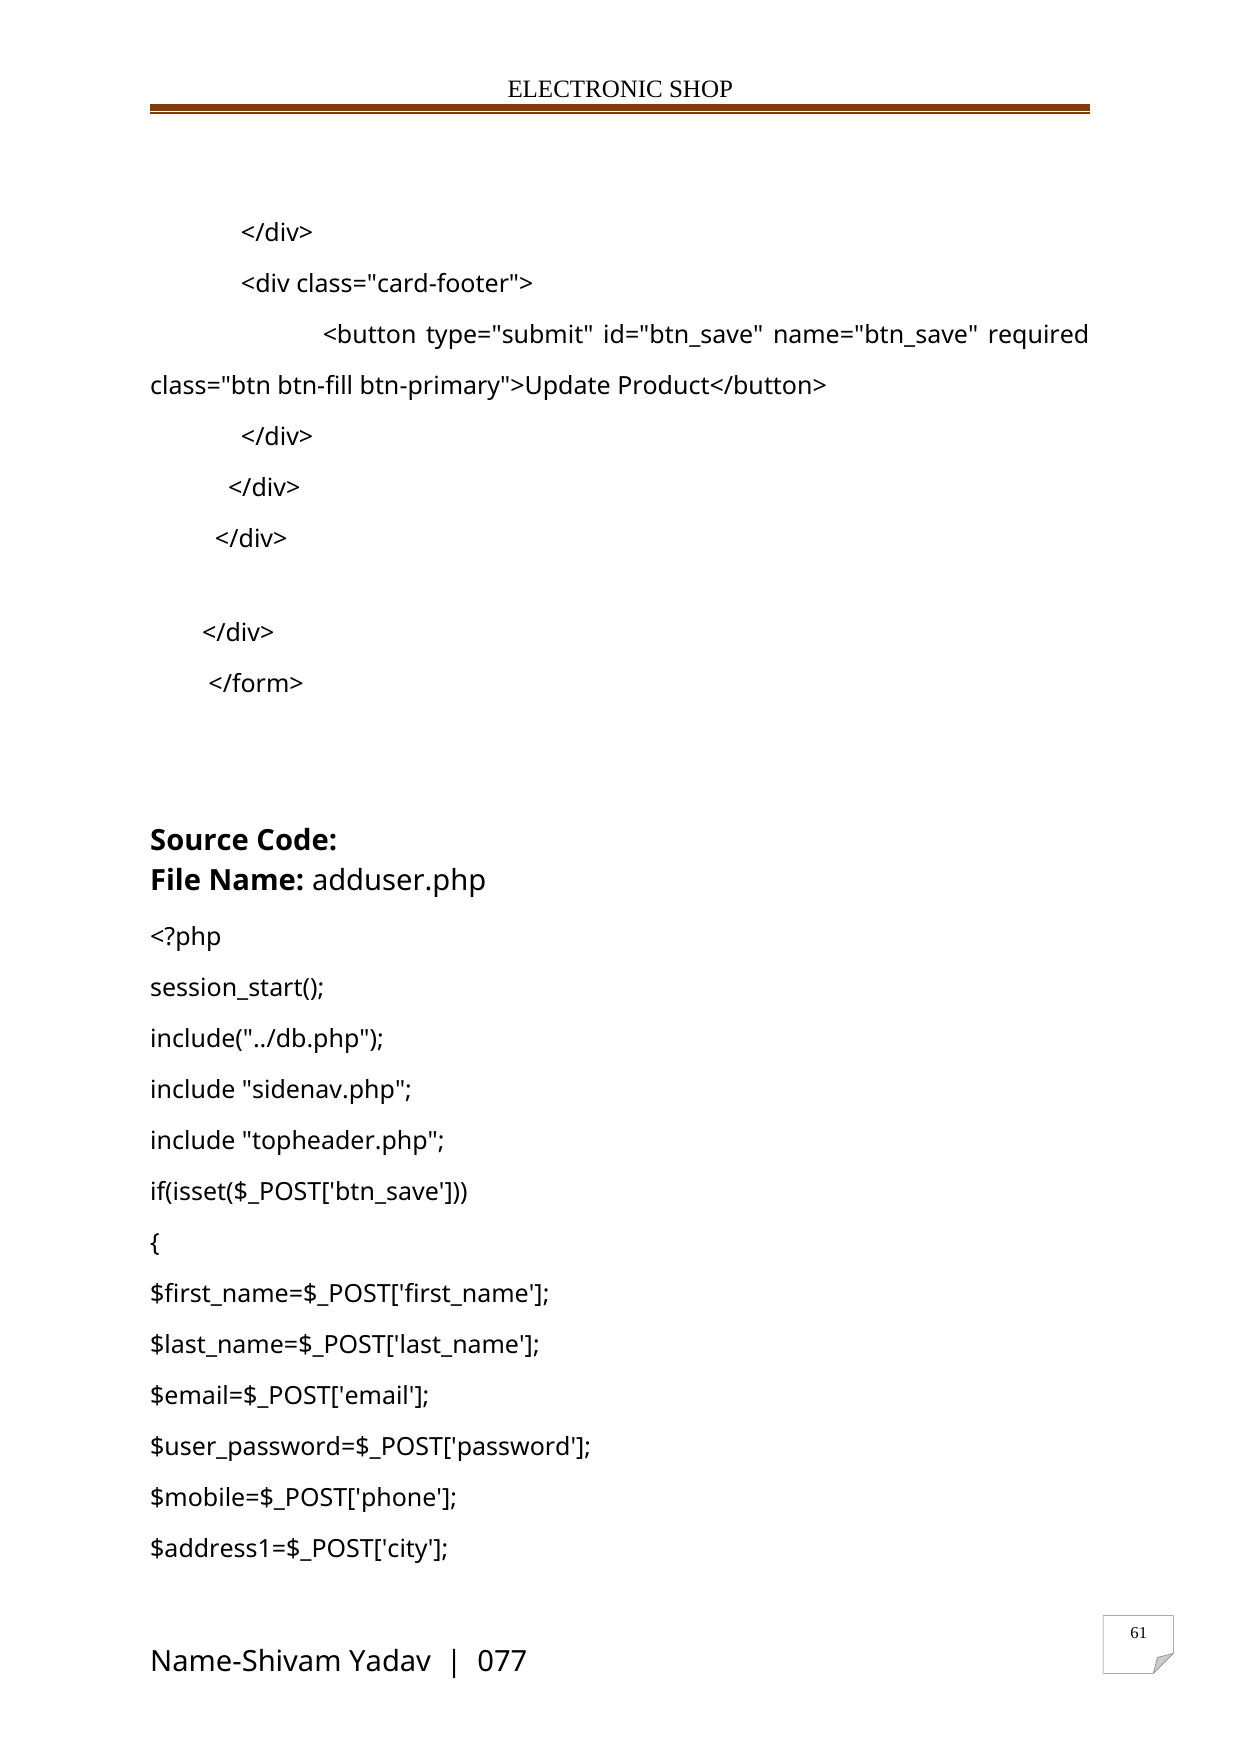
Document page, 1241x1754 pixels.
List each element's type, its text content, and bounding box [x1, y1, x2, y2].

text </div> [150, 521, 1090, 555]
text File Name: adduser.php [150, 859, 1090, 898]
text $address1=$_POST['city']; [150, 1531, 1090, 1565]
text </div> [150, 214, 1090, 249]
text </div> [150, 470, 1090, 504]
text $user_password=$_POST['password']; [150, 1429, 1090, 1463]
text $email=$_POST['email']; [150, 1378, 1090, 1412]
text <div class="card-footer"> [150, 266, 1090, 300]
text include "sidenav.php"; [150, 1071, 1090, 1106]
text $first_name=$_POST['first_name']; [150, 1276, 1090, 1310]
text $mobile=$_POST['phone']; [150, 1480, 1090, 1514]
text include("../db.php"); [150, 1020, 1090, 1054]
text { [150, 1224, 1090, 1259]
text </form> [150, 666, 1090, 700]
text <button type="submit" id="btn_save" name="btn_save" required class="btn btn-fill btn-primary">Update Product</button> [150, 317, 1090, 402]
text </div> [150, 419, 1090, 453]
text <?php [150, 918, 1090, 952]
text include "topheader.php"; [150, 1122, 1090, 1157]
text session_start(); [150, 969, 1090, 1003]
text if(isset($_POST['btn_save'])) [150, 1173, 1090, 1208]
text Source Code: [150, 819, 1090, 859]
text $last_name=$_POST['last_name']; [150, 1327, 1090, 1361]
text </div> [150, 615, 1090, 649]
